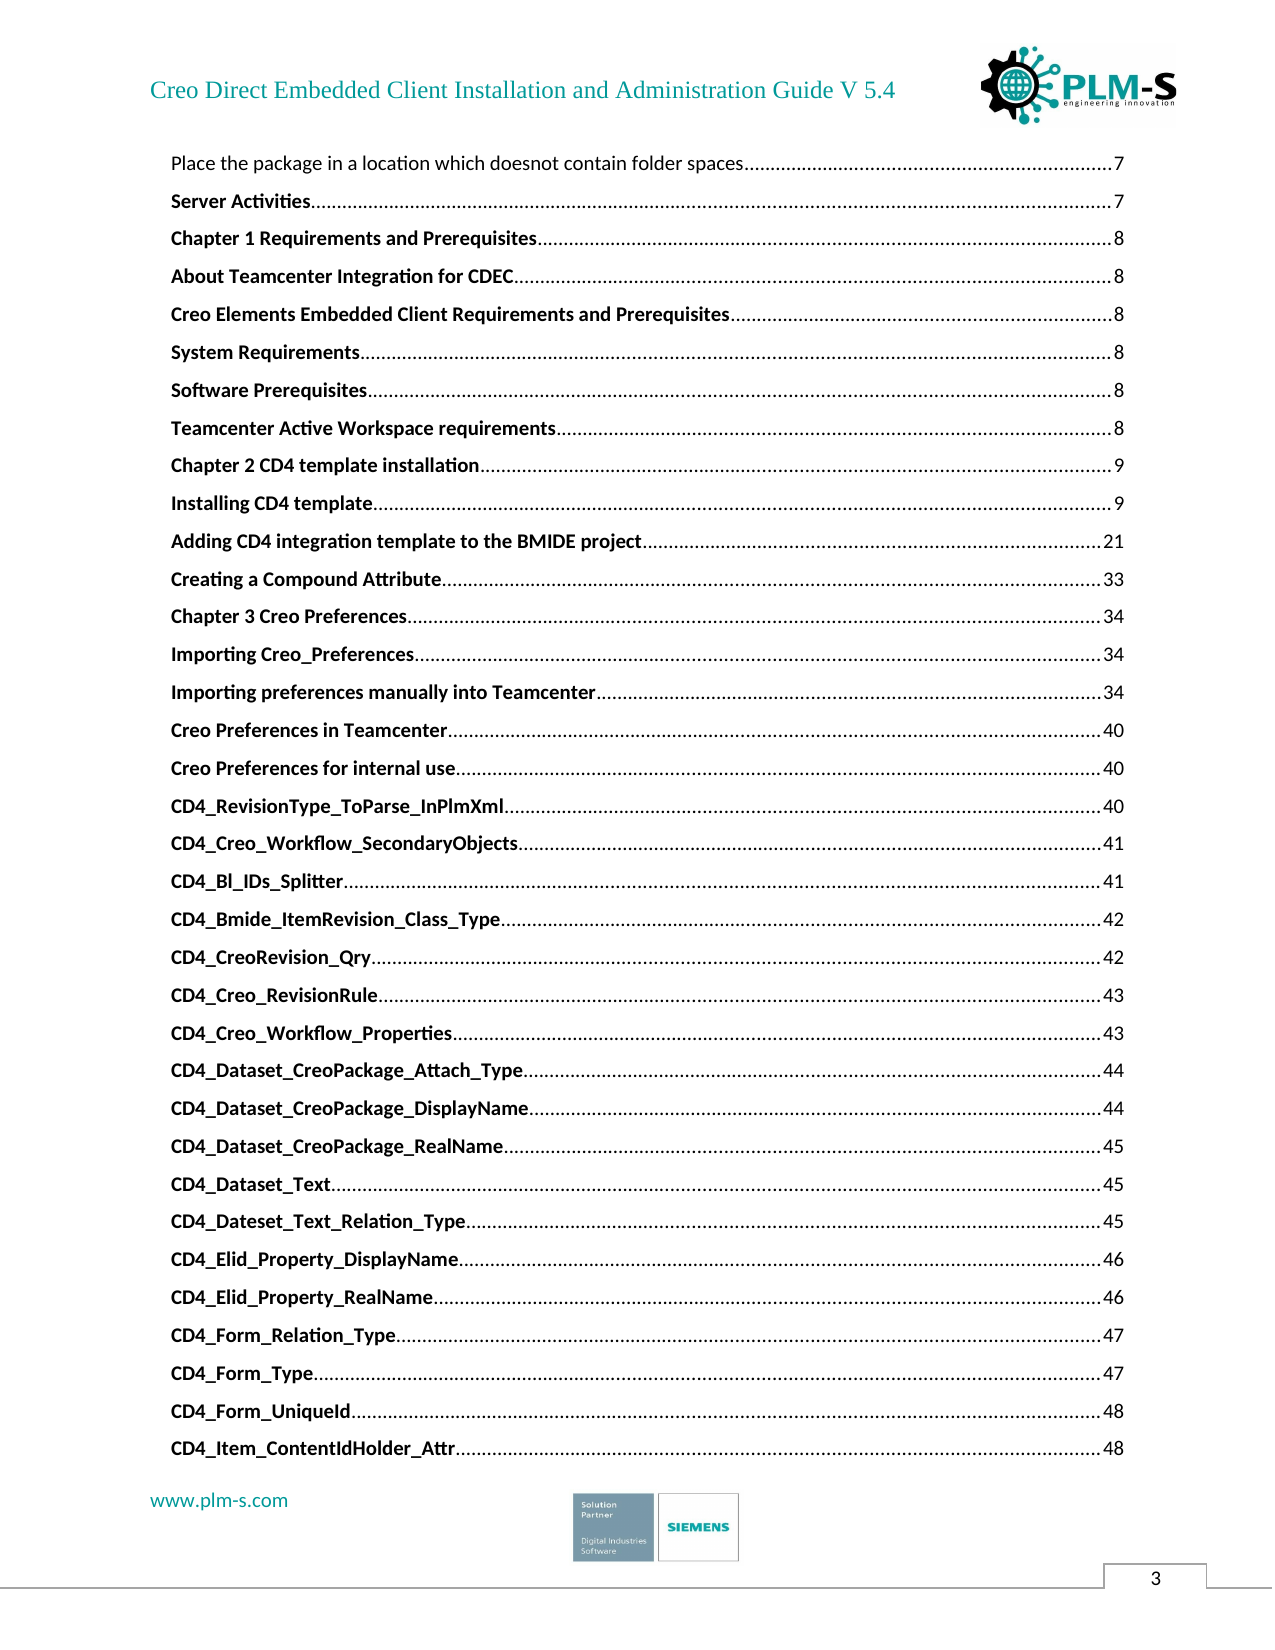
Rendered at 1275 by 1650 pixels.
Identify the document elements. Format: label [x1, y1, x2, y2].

picture [980, 43, 1177, 128]
